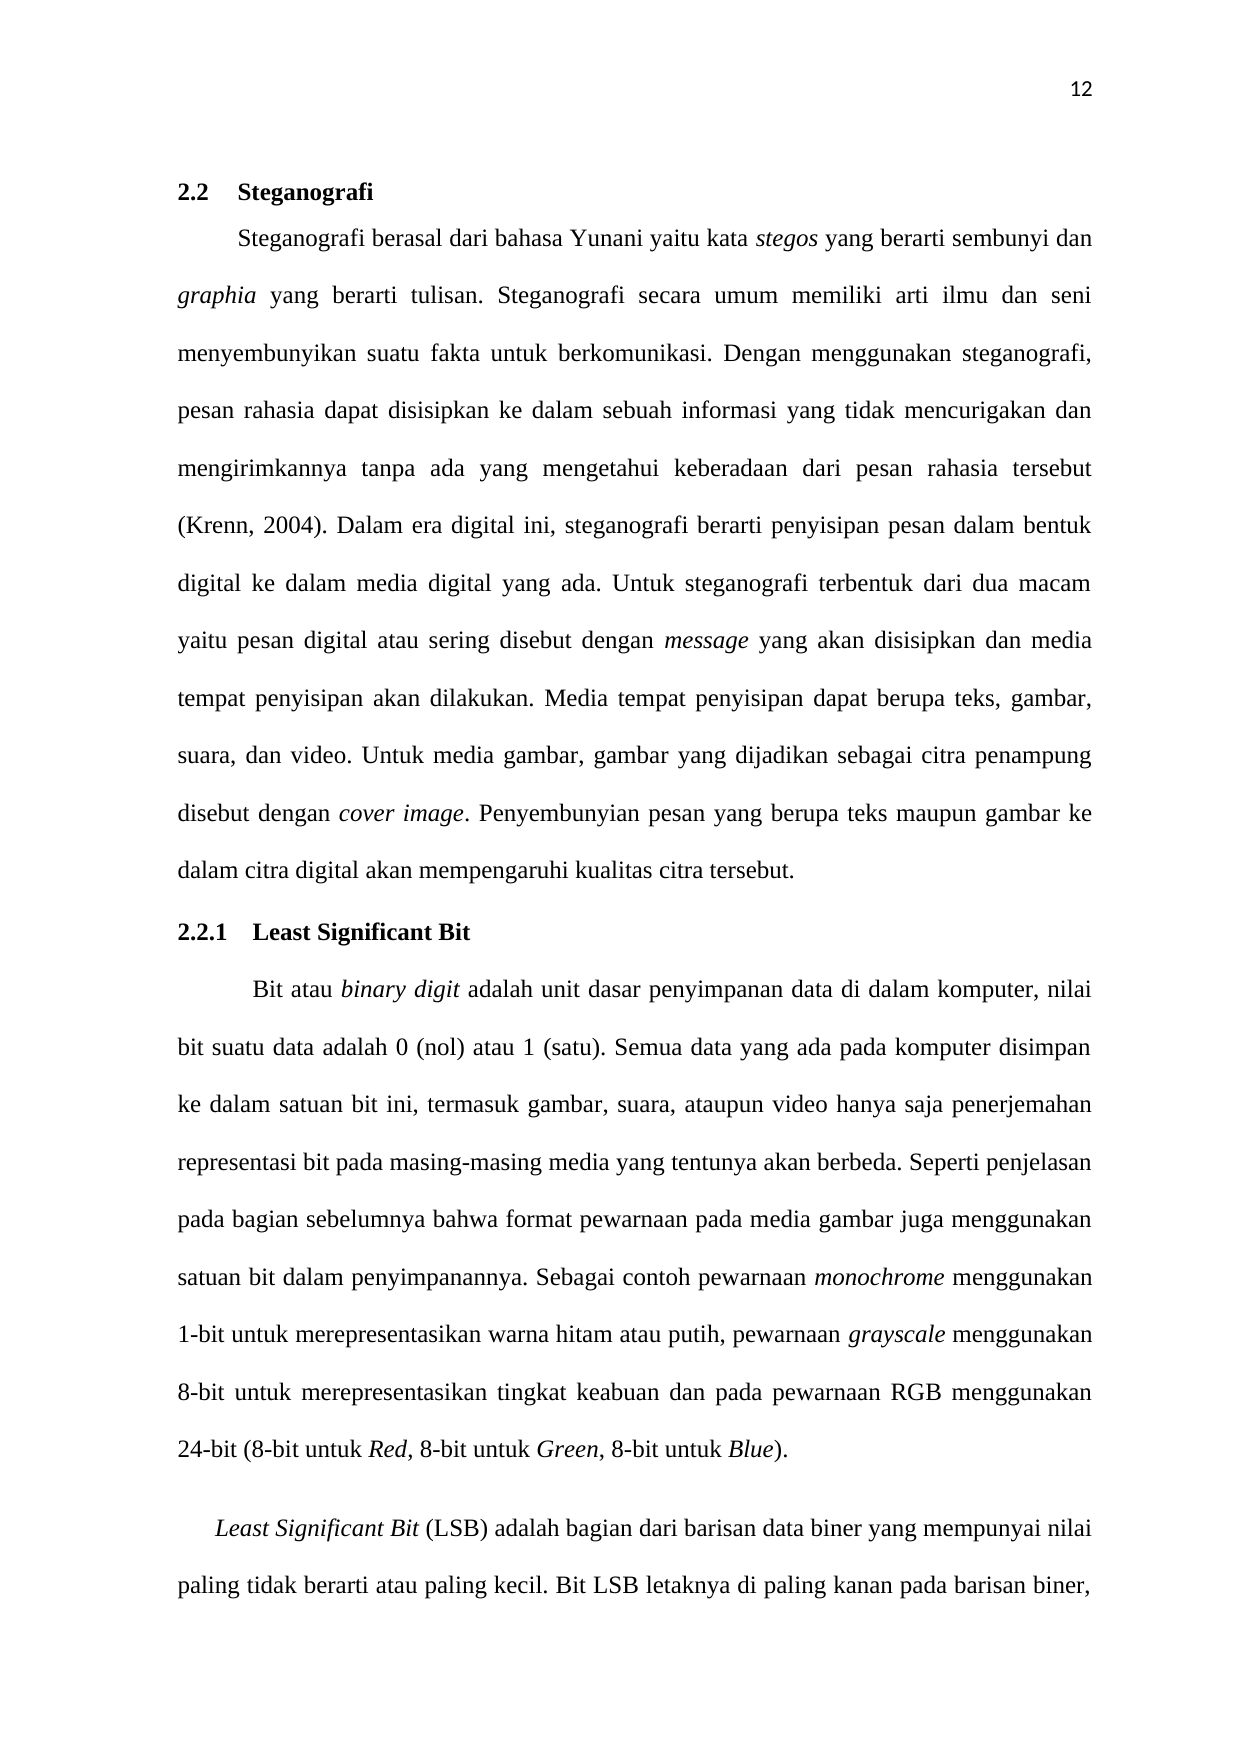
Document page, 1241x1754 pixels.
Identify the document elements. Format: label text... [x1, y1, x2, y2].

text Bit atau binary digit adalah unit dasar penyimpanan data di dalam komputer, nilai bit suatu data adalah 0 (nol) atau 1 (satu). Semua data yang ada pada komputer disimpan ke dalam satuan bit ini, termasuk gambar, suara, ataupun video hanya saja penerjemahan representasi bit pada masing-masing media yang tentunya akan berbeda. Seperti penjelasan pada bagian sebelumnya bahwa format pewarnaan pada media gambar juga menggunakan satuan bit dalam penyimpanannya. Sebagai contoh pewarnaan monochrome menggunakan 1-bit untuk merepresentasikan warna hitam atau putih, pewarnaan grayscale menggunakan 8-bit untuk merepresentasikan tingkat keabuan dan pada pewarnaan RGB menggunakan 24-bit (8-bit untuk Red, 8-bit untuk Green, 8-bit untuk Blue). [177, 974, 1092, 1463]
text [177, 1513, 1092, 1599]
subtitle Steganografi [177, 177, 1092, 206]
subtitle Least Significant Bit [177, 917, 1092, 946]
text Steganografi berasal dari bahasa Yunani yaitu kata stegos yang berarti sembunyi dan graphia yang berarti tulisan. Steganografi secara umum memiliki arti ilmu dan seni menyembunyikan suatu fakta untuk berkomunikasi. Dengan menggunakan steganografi, pesan rahasia dapat disisipkan ke dalam sebuah informasi yang tidak mencurigakan dan mengirimkannya tanpa ada yang mengetahui keberadaan dari pesan rahasia tersebut . Dalam era digital ini, steganografi berarti penyisipan pesan dalam bentuk digital ke dalam media digital yang ada. Untuk steganografi terbentuk dari dua macam yaitu pesan digital atau sering disebut dengan message yang akan disisipkan dan media tempat penyisipan akan dilakukan. Media tempat penyisipan dapat berupa teks, gambar, suara, dan video. Untuk media gambar, gambar yang dijadikan sebagai citra penampung disebut dengan cover image. Penyembunyian pesan yang berupa teks maupun gambar ke dalam citra digital akan mempengaruhi kualitas citra tersebut. [177, 223, 1092, 884]
